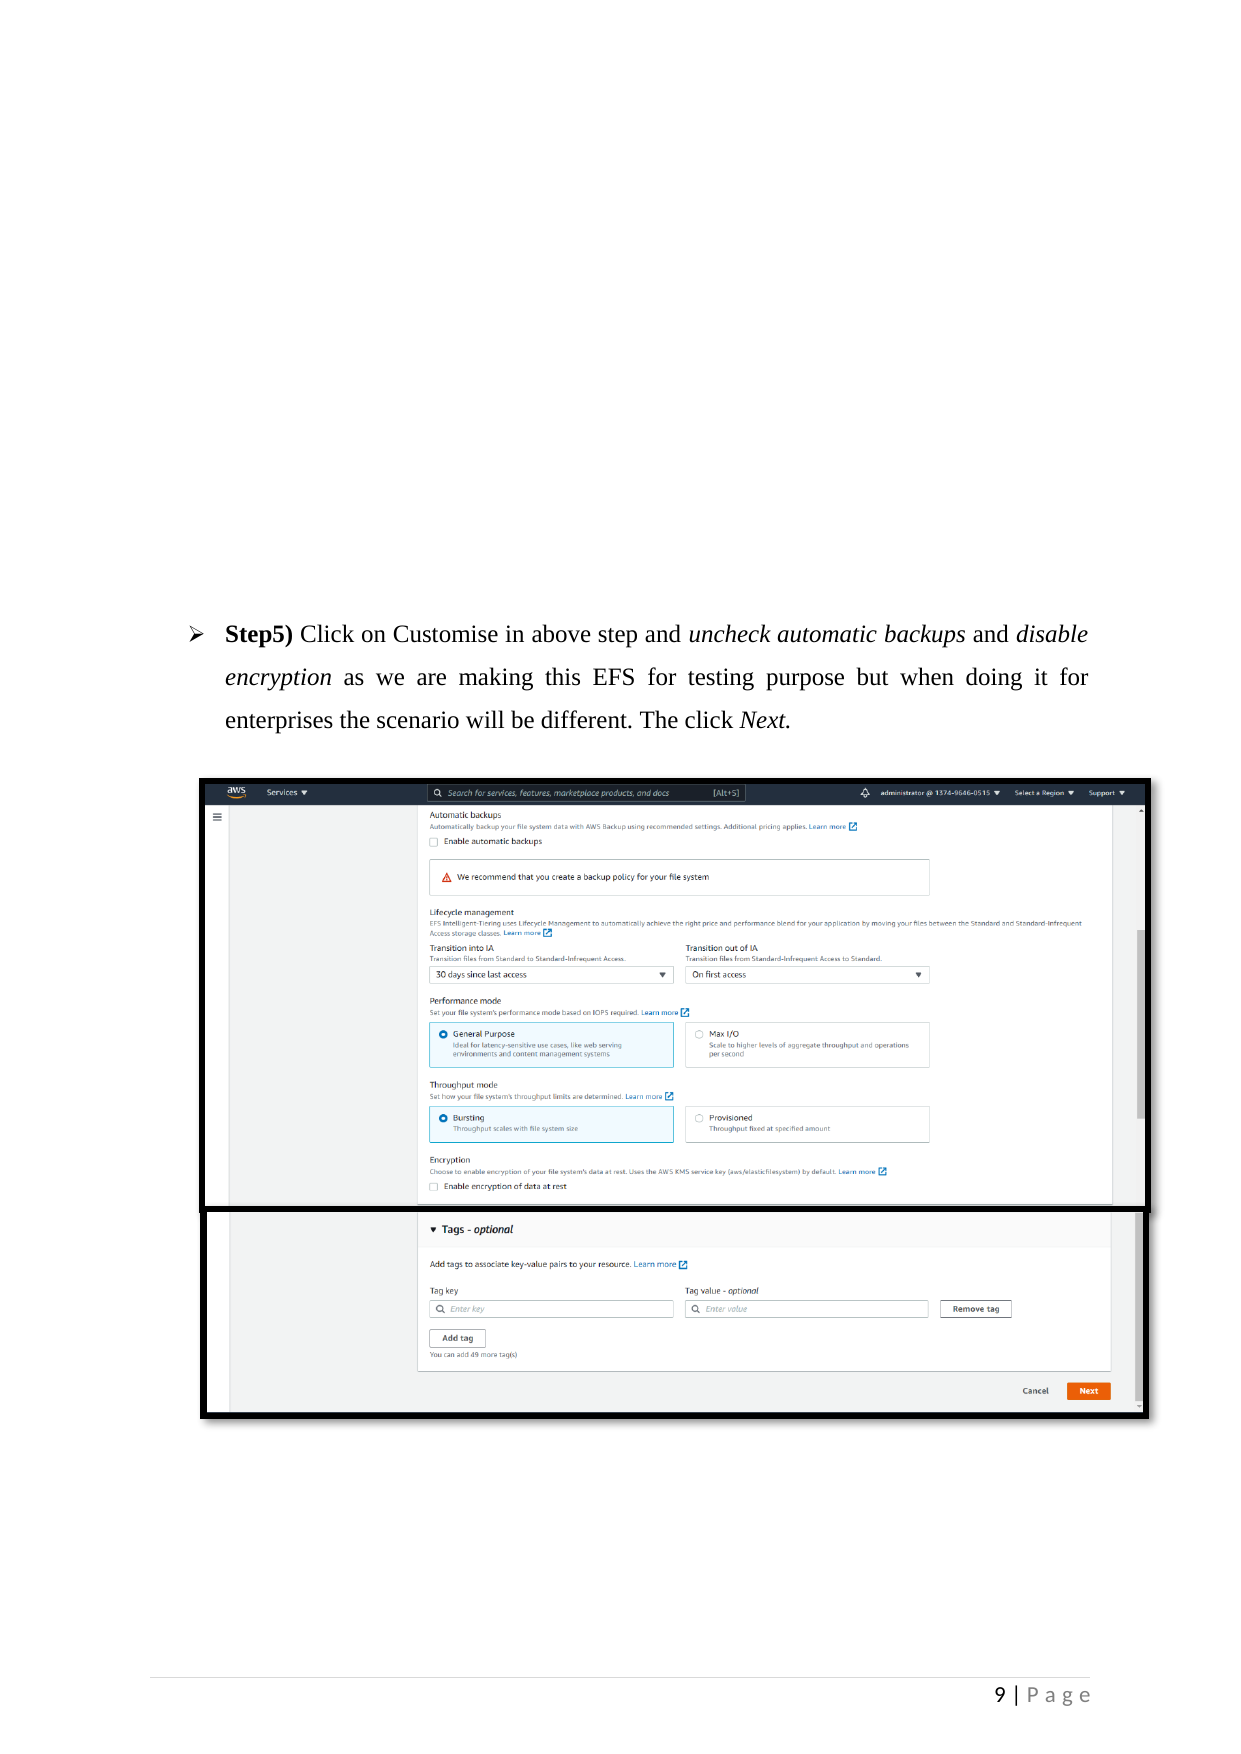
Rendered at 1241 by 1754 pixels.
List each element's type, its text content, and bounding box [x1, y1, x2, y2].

picture [207, 1212, 1143, 1413]
list Step5) Click on Customise in above step and uncheck automatic backups and disable encryption as we are making this EFS for testing purpose but when doing it for enterprises the scenario will be different. The click Next. [187, 619, 1090, 734]
picture [205, 784, 1145, 1206]
